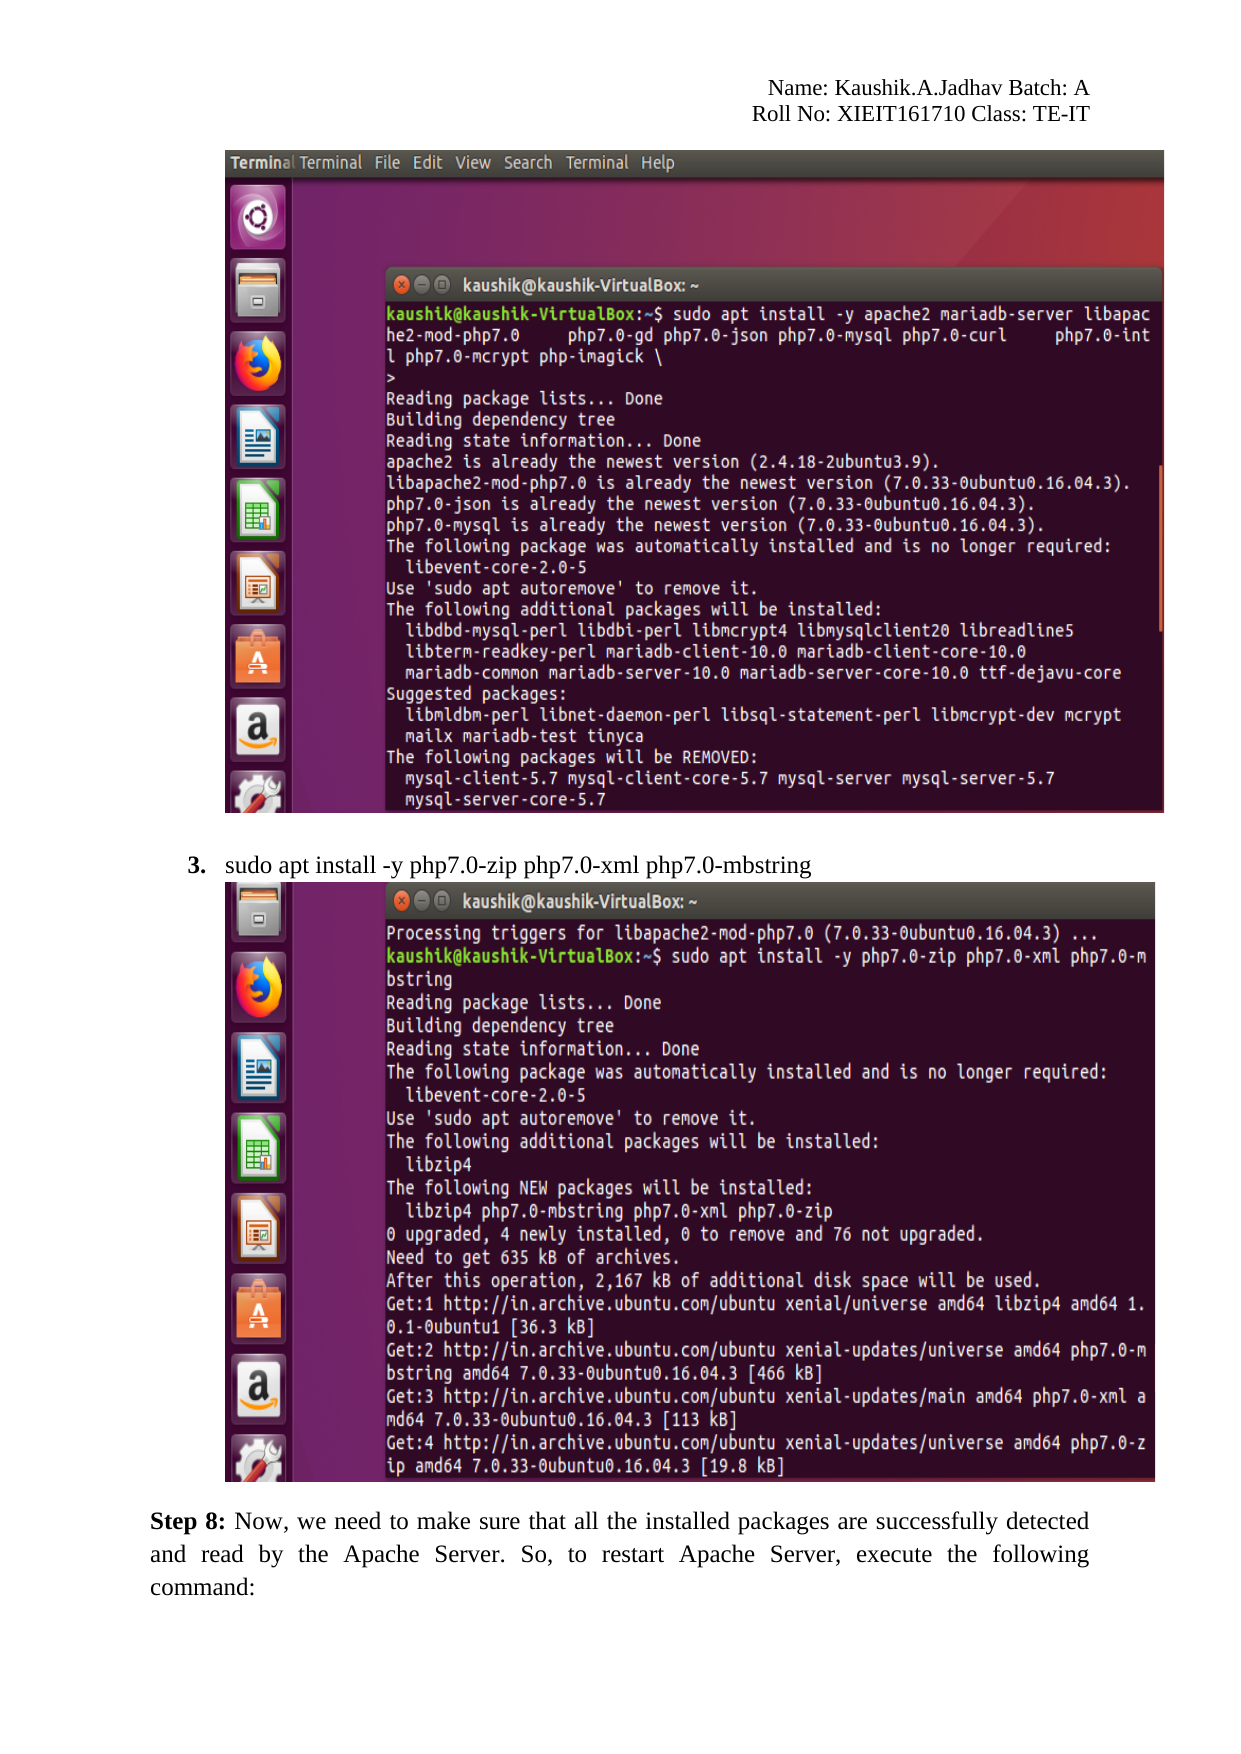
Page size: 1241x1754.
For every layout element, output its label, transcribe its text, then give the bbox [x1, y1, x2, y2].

picture [225, 882, 1155, 1482]
text Step 8: Now, we need to make sure that all the installed packages are successfully detected and read by the Apache Server. So, to restart Apache Server, execute the following command: [150, 1506, 1090, 1601]
picture [225, 150, 1165, 813]
list sudo apt install -y php7.0-zip php7.0-xml php7.0-mbstring [187, 850, 1090, 878]
